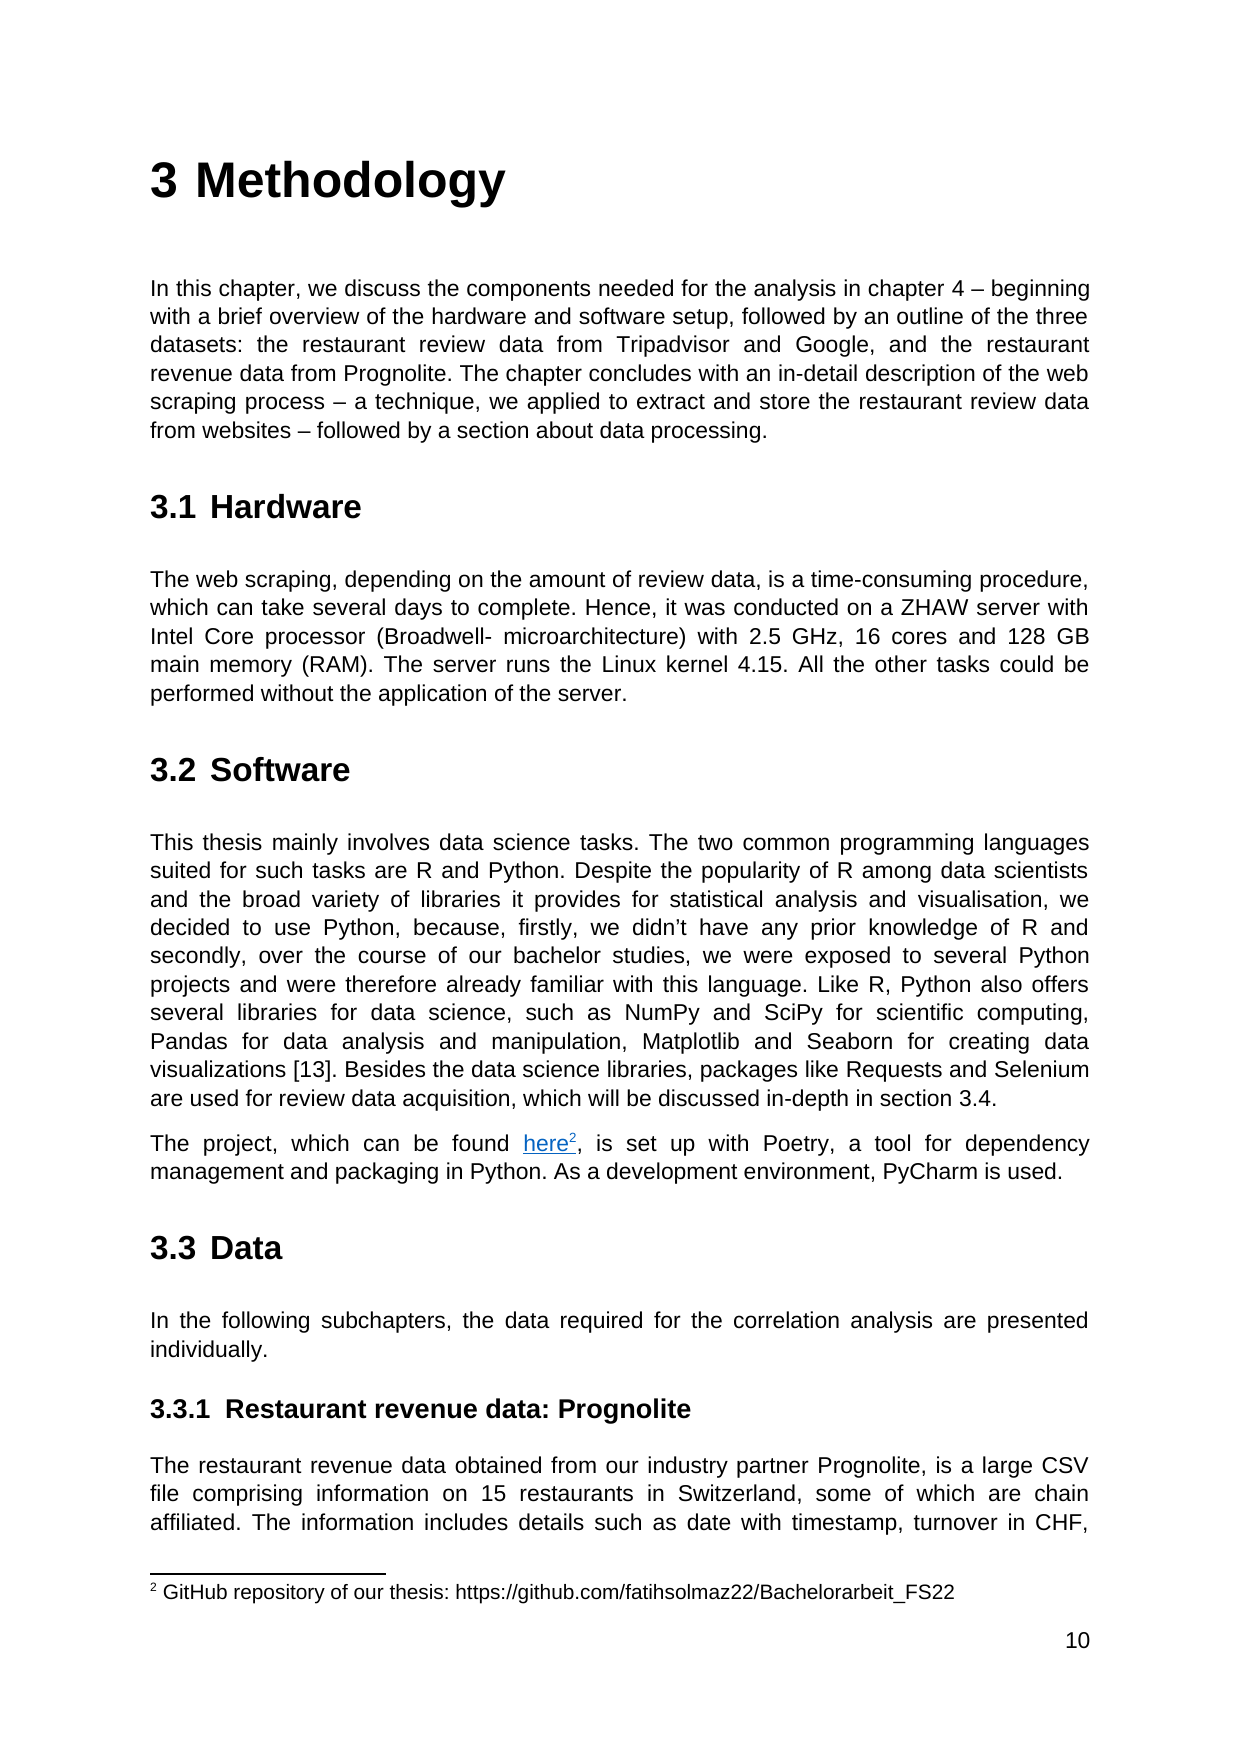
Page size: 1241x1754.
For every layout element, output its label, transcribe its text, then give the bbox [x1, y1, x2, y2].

text This thesis mainly involves data science tasks. The two common programming languages suited for such tasks are R and Python. Despite the popularity of R among data scientists and the broad variety of libraries it provides for statistical analysis and visualisation, we decided to use Python, because, firstly, we didn’t have any prior knowledge of R and secondly, over the course of our bachelor studies, we were exposed to several Python projects and were therefore already familiar with this language. Like R, Python also offers several libraries for data science, such as NumPy and SciPy for scientific computing, Pandas for data analysis and manipulation, Matplotlib and Seaborn for creating data visualizations [13]. Besides the data science libraries, packages like Requests and Selenium are used for review data acquisition, which will be discussed in-depth in section 3.4. [150, 829, 1090, 1111]
subtitle Software [150, 750, 1090, 788]
text The web scraping, depending on the amount of review data, is a time-consuming procedure, which can take several days to complete. Hence, it was conducted on a ZHAW server with Intel Core processor (Broadwell- microarchitecture) with 2.5 GHz, 16 cores and 128 GB main memory (RAM). The server runs the Linux kernel 4.15. All the other tasks could be performed without the application of the server. [150, 566, 1090, 706]
text In the following subchapters, the data required for the correlation analysis are presented individually. [150, 1307, 1090, 1362]
text The project, which can be found here, is set up with Poetry, a tool for dependency management and packaging in Python. As a development environment, PyCharm is used. [150, 1130, 1090, 1184]
subtitle Hardware [150, 487, 1090, 525]
subtitle Restaurant revenue data: Prognolite [150, 1393, 1090, 1424]
text In this chapter, we discuss the components needed for the analysis in chapter 4 – beginning with a brief overview of the hardware and software setup, followed by an outline of the three datasets: the restaurant review data from Tripadvisor and Google, and the restaurant revenue data from Prognolite. The chapter concludes with an in-detail description of the web scraping process – a technique, we applied to extract and store the restaurant review data from websites – followed by a section about data processing. [150, 274, 1090, 443]
subtitle Data [150, 1228, 1090, 1267]
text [150, 1452, 1090, 1535]
subtitle Methodology [150, 150, 1090, 207]
